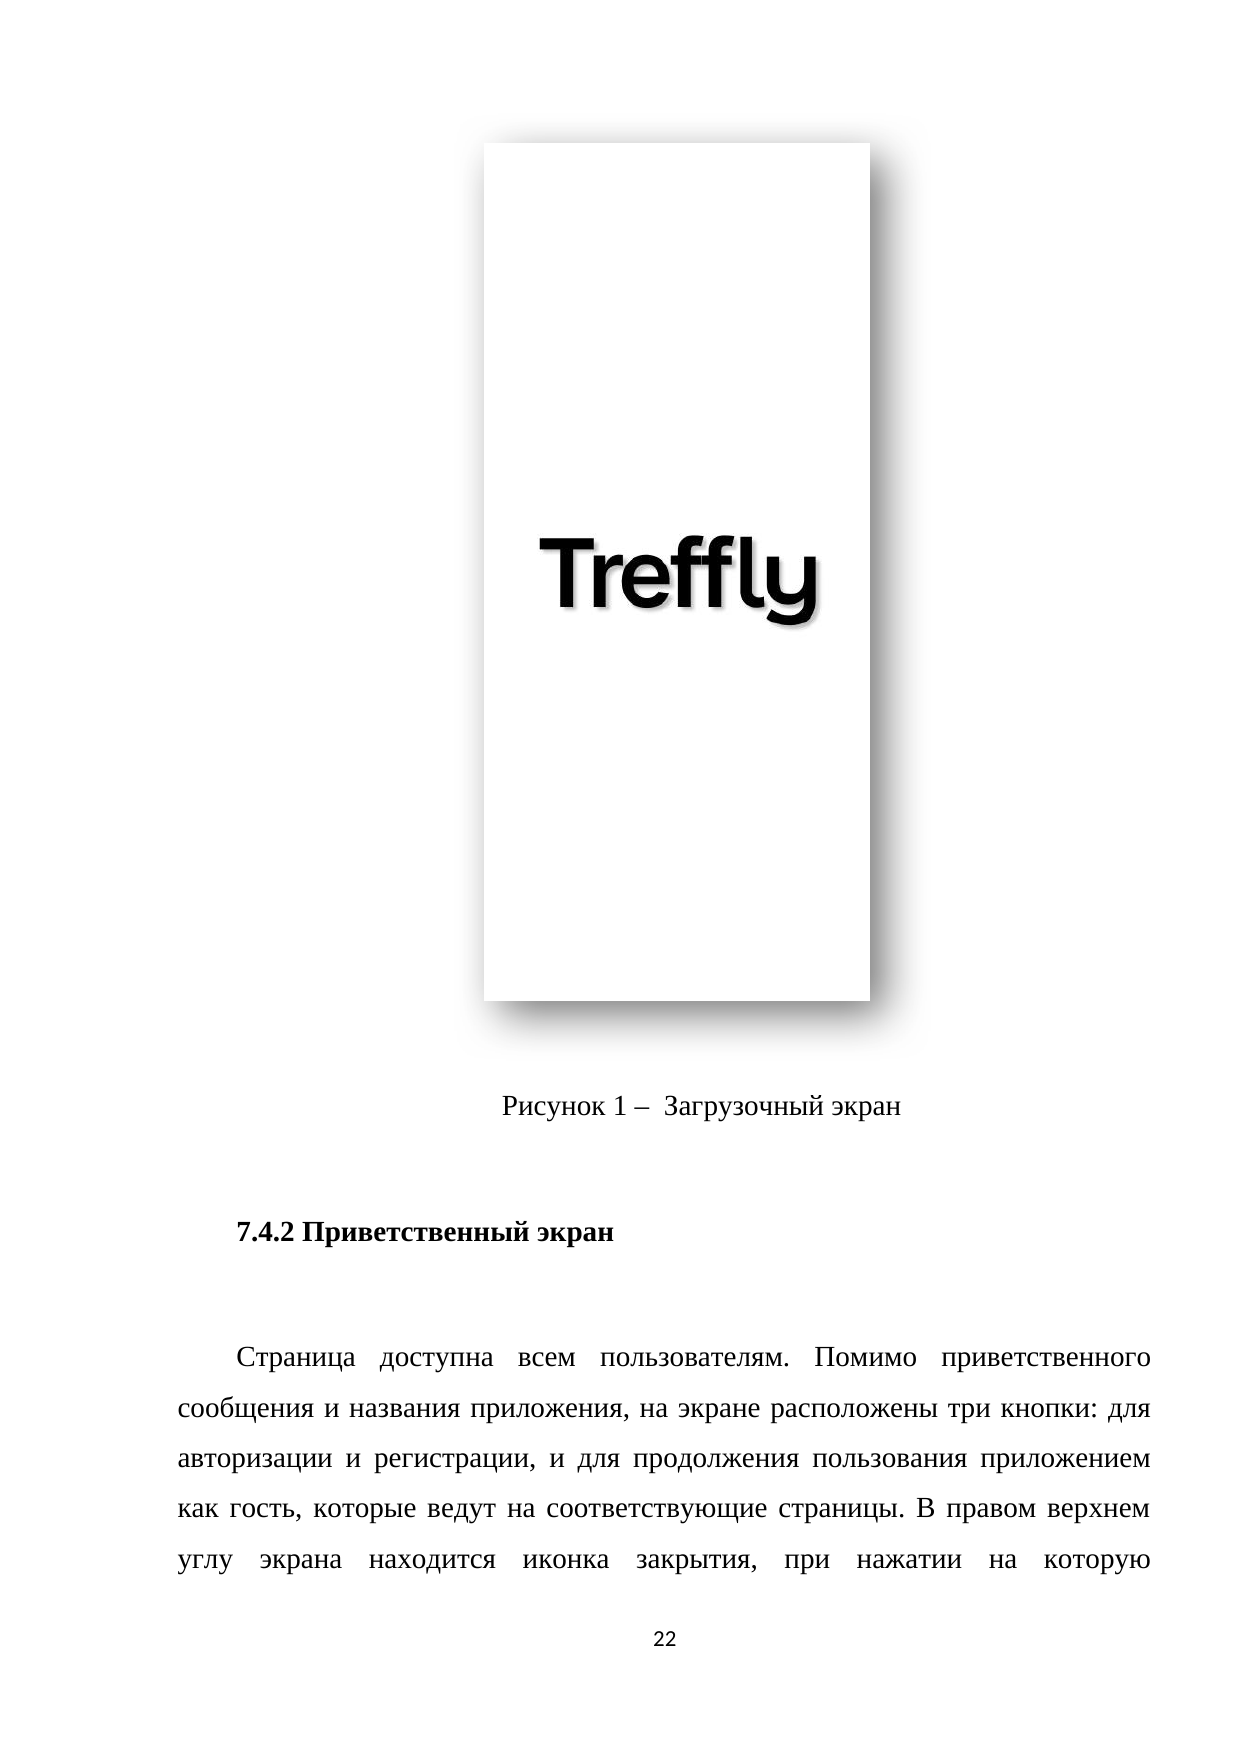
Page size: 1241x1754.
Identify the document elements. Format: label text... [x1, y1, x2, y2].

list 7.4.2 Приветственный экран [177, 1214, 1152, 1247]
text Загрузочный экран [251, 1088, 1152, 1122]
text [177, 1339, 1152, 1574]
picture [484, 143, 870, 1001]
